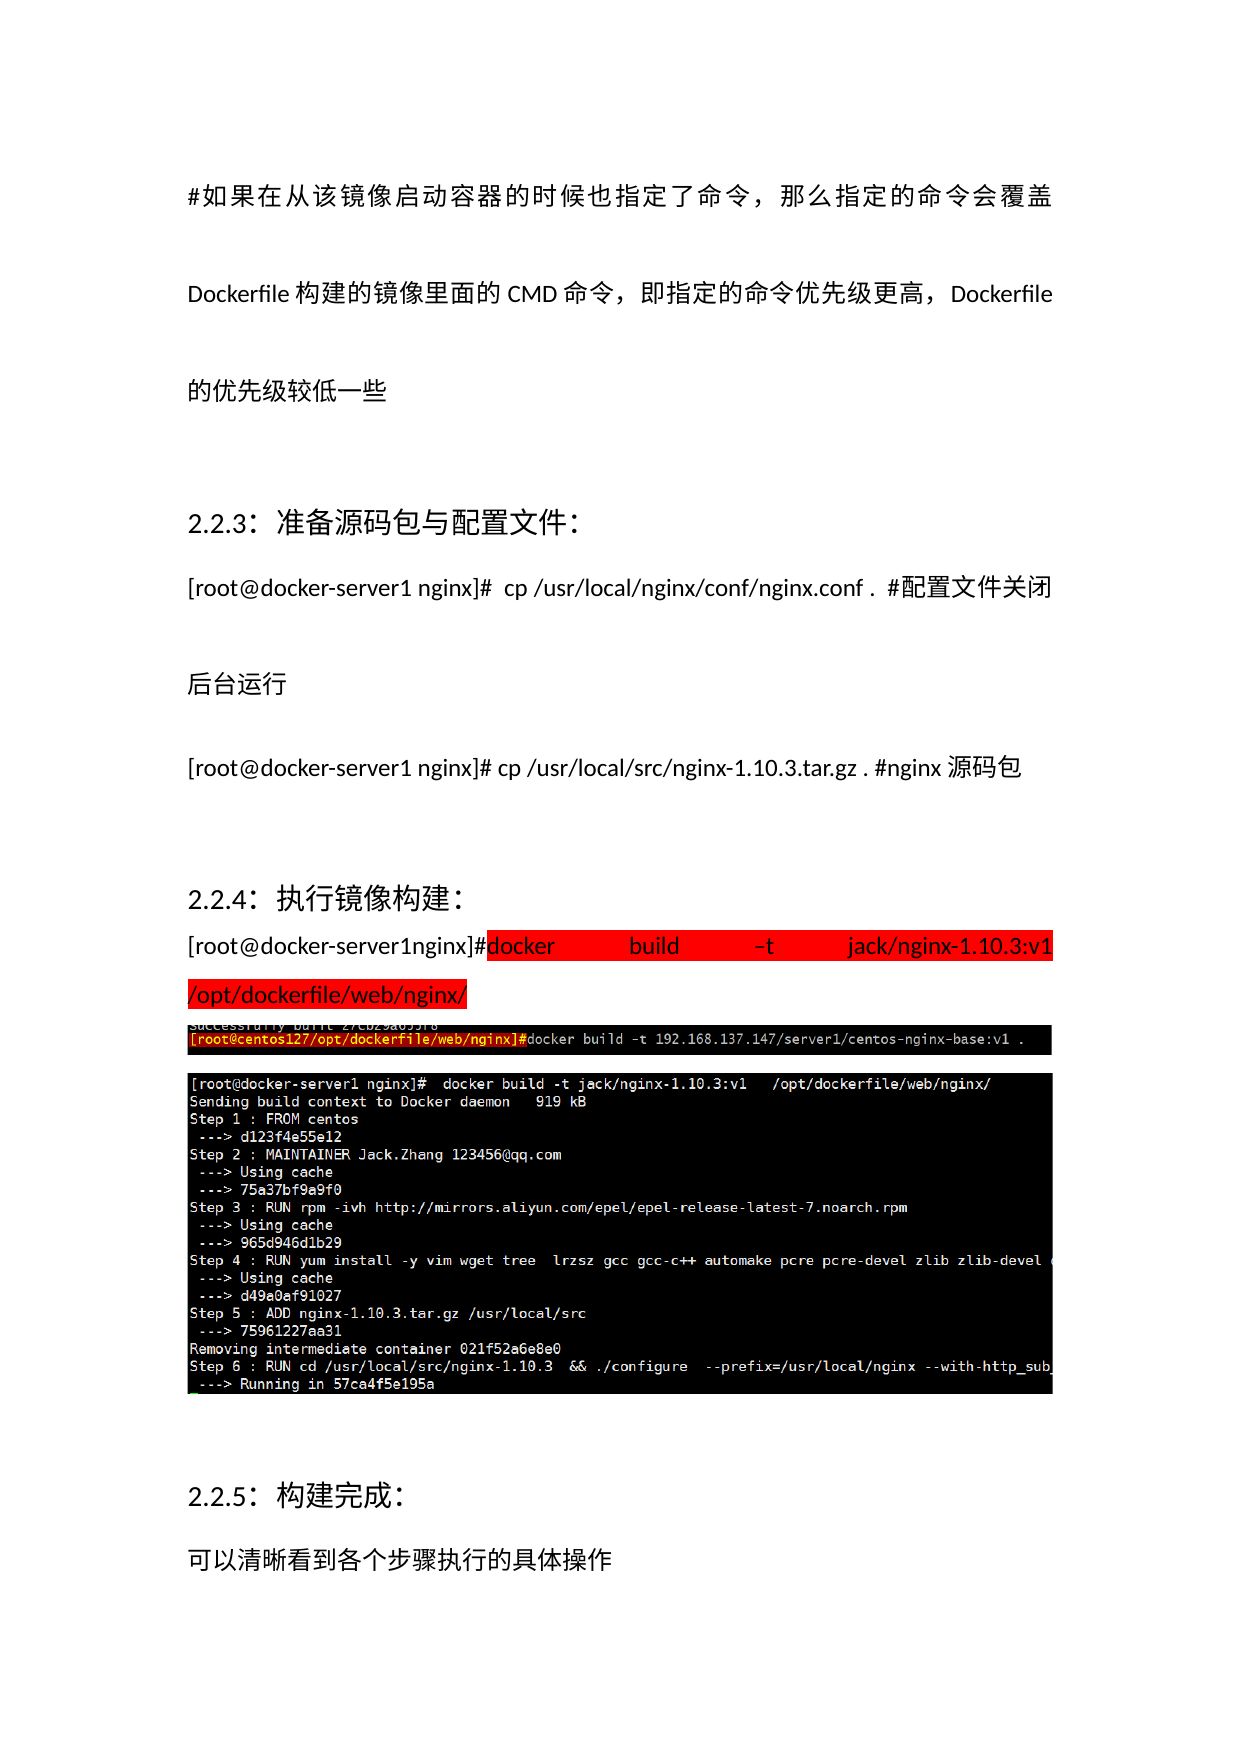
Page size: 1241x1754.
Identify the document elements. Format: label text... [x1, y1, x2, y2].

picture [187, 1073, 1053, 1394]
subtitle 2.2.5：构建完成： [187, 1461, 1053, 1526]
text [root@docker-server1nginx]#docker build –t jack/nginx-1.10.3:v1 /opt/dockerfile/web/nginx/ [187, 929, 1053, 1011]
text #如果在从该镜像启动容器的时候也指定了命令，那么指定的命令会覆盖Dockerfile构建的镜像里面的CMD命令，即指定的命令优先级更高，Dockerfile的优先级较低一些 [187, 162, 1053, 422]
text [root@docker-server1 nginx]# cp /usr/local/nginx/conf/nginx.conf . #配置文件关闭后台运行 [187, 553, 1053, 715]
subtitle 2.2.4：执行镜像构建： [187, 864, 1053, 929]
text 可以清晰看到各个步骤执行的具体操作 [187, 1526, 1053, 1591]
picture [187, 1025, 1052, 1055]
subtitle 2.2.3：准备源码包与配置文件： [187, 488, 1053, 553]
text [root@docker-server1 nginx]# cp /usr/local/src/nginx-1.10.3.tar.gz . #nginx源码包 [187, 733, 1053, 798]
